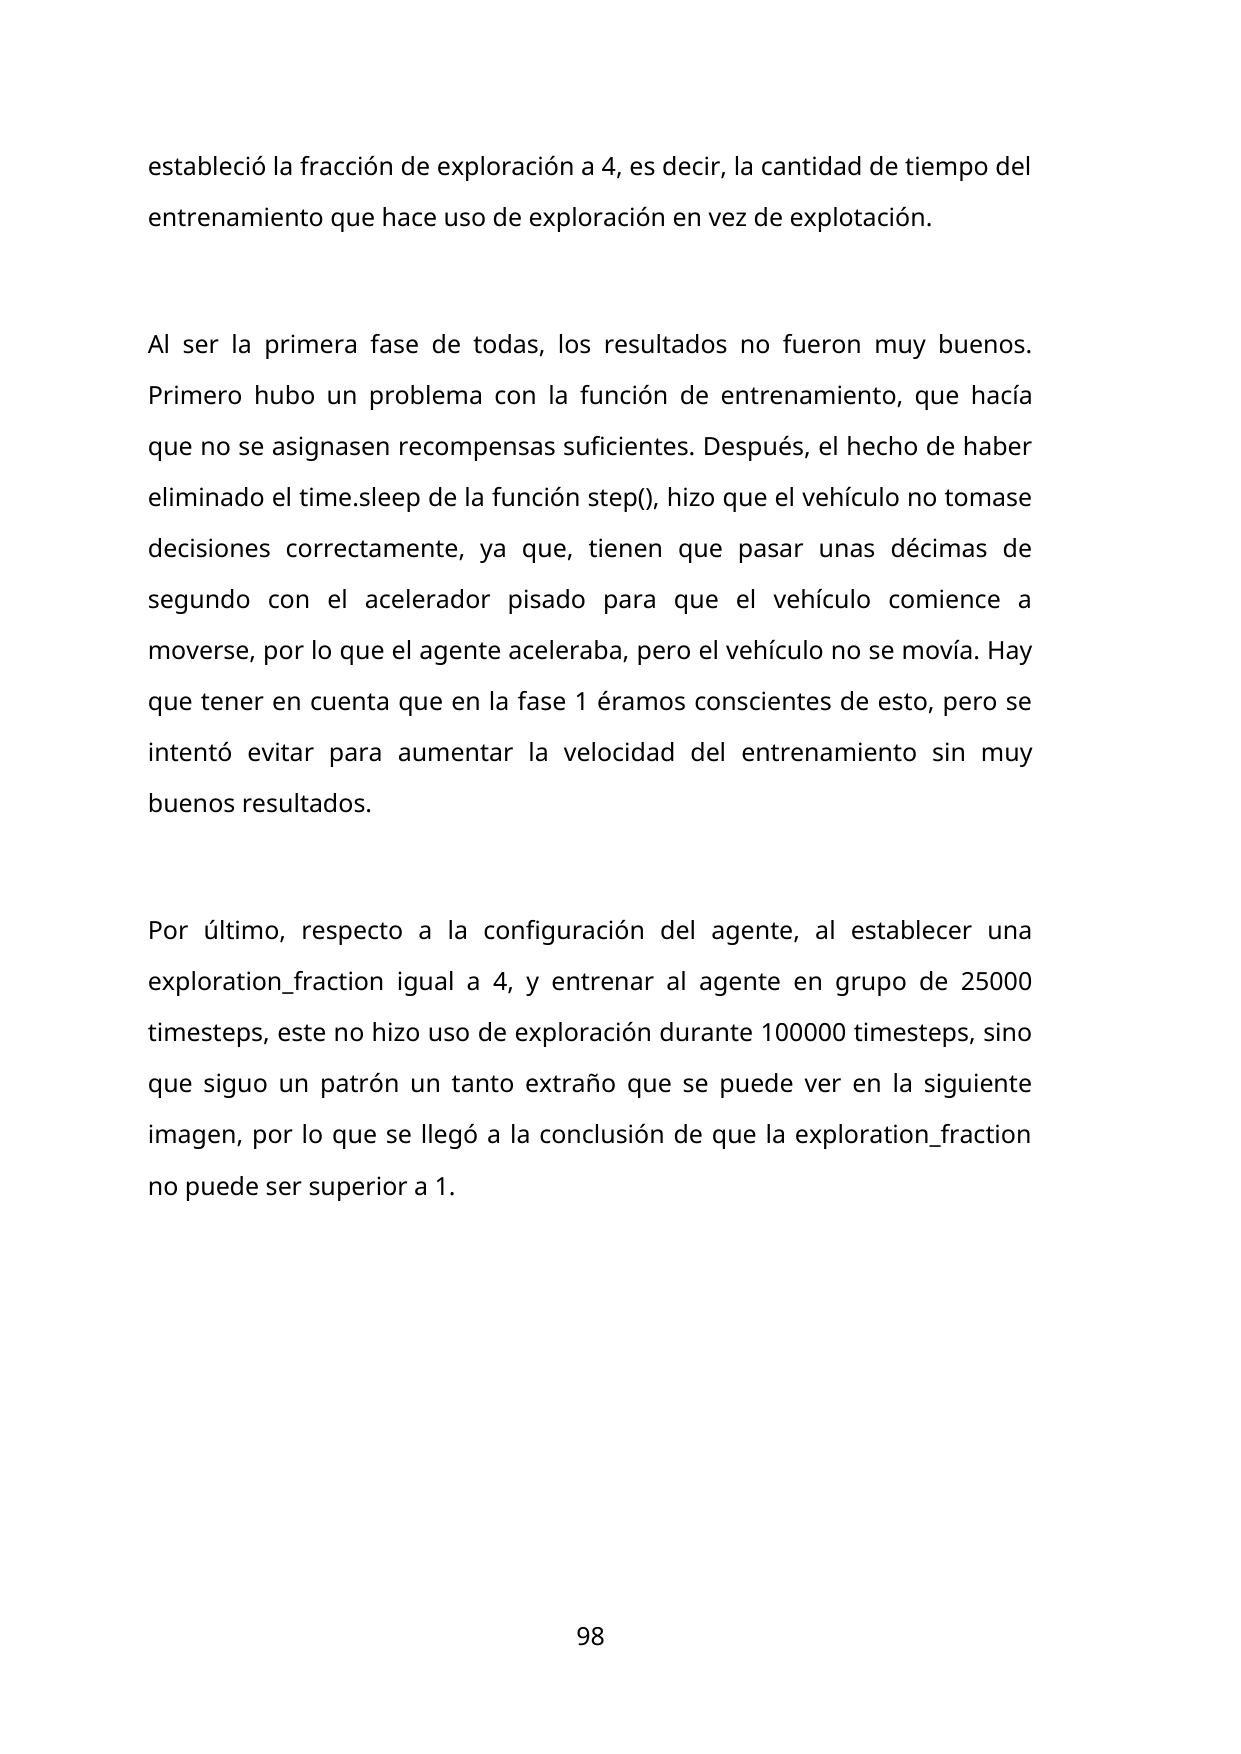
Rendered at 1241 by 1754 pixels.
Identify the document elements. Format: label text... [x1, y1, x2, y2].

text Por último, respecto a la configuración del agente, al establecer una exploration_fraction igual a 4, y entrenar al agente en grupo de 25000 timesteps, este no hizo uso de exploración durante 100000 timesteps, sino que siguo un patrón un tanto extraño que se puede ver en la siguiente imagen, por lo que se llegó a la conclusión de que la exploration_fraction no puede ser superior a 1. [148, 913, 1033, 1202]
text Al ser la primera fase de todas, los resultados no fueron muy buenos. Primero hubo un problema con la función de entrenamiento, que hacía que no se asignasen recompensas suficientes. Después, el hecho de haber eliminado el time.sleep de la función step(), hizo que el vehículo no tomase decisiones correctamente, ya que, tienen que pasar unas décimas de segundo con el acelerador pisado para que el vehículo comience a moverse, por lo que el agente aceleraba, pero el vehículo no se movía. Hay que tener en cuenta que en la fase 1 éramos conscientes de esto, pero se intentó evitar para aumentar la velocidad del entrenamiento sin muy buenos resultados. [148, 326, 1033, 820]
